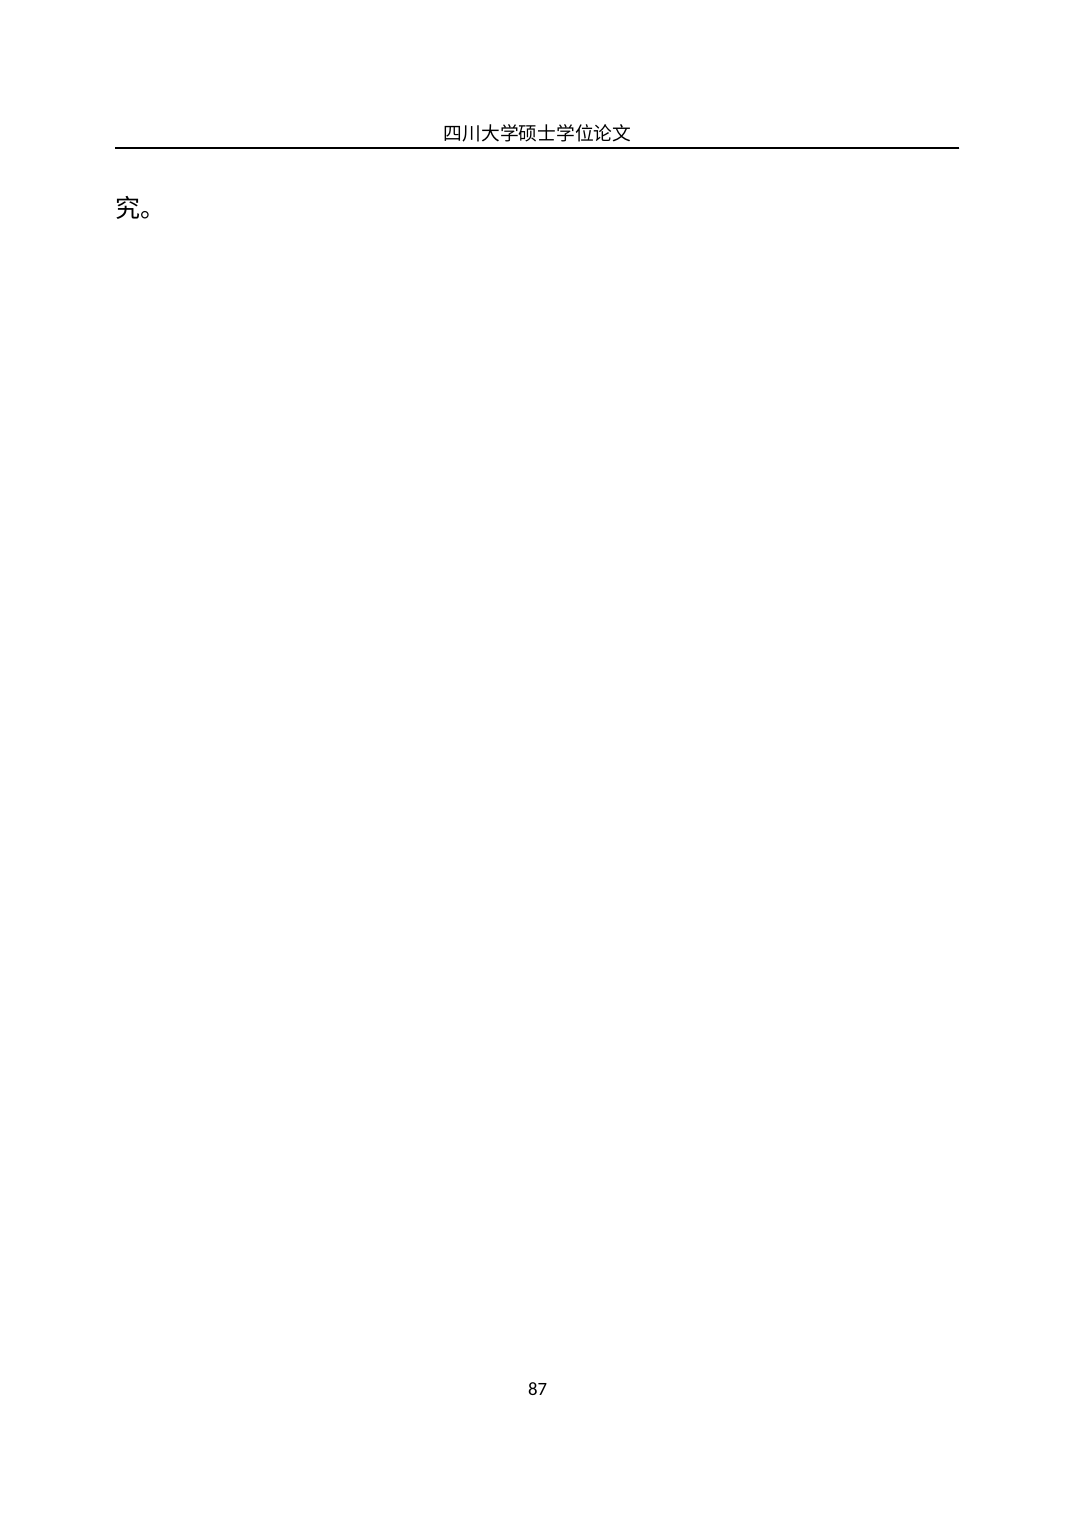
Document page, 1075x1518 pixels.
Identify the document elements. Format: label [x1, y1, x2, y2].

list [115, 174, 959, 239]
